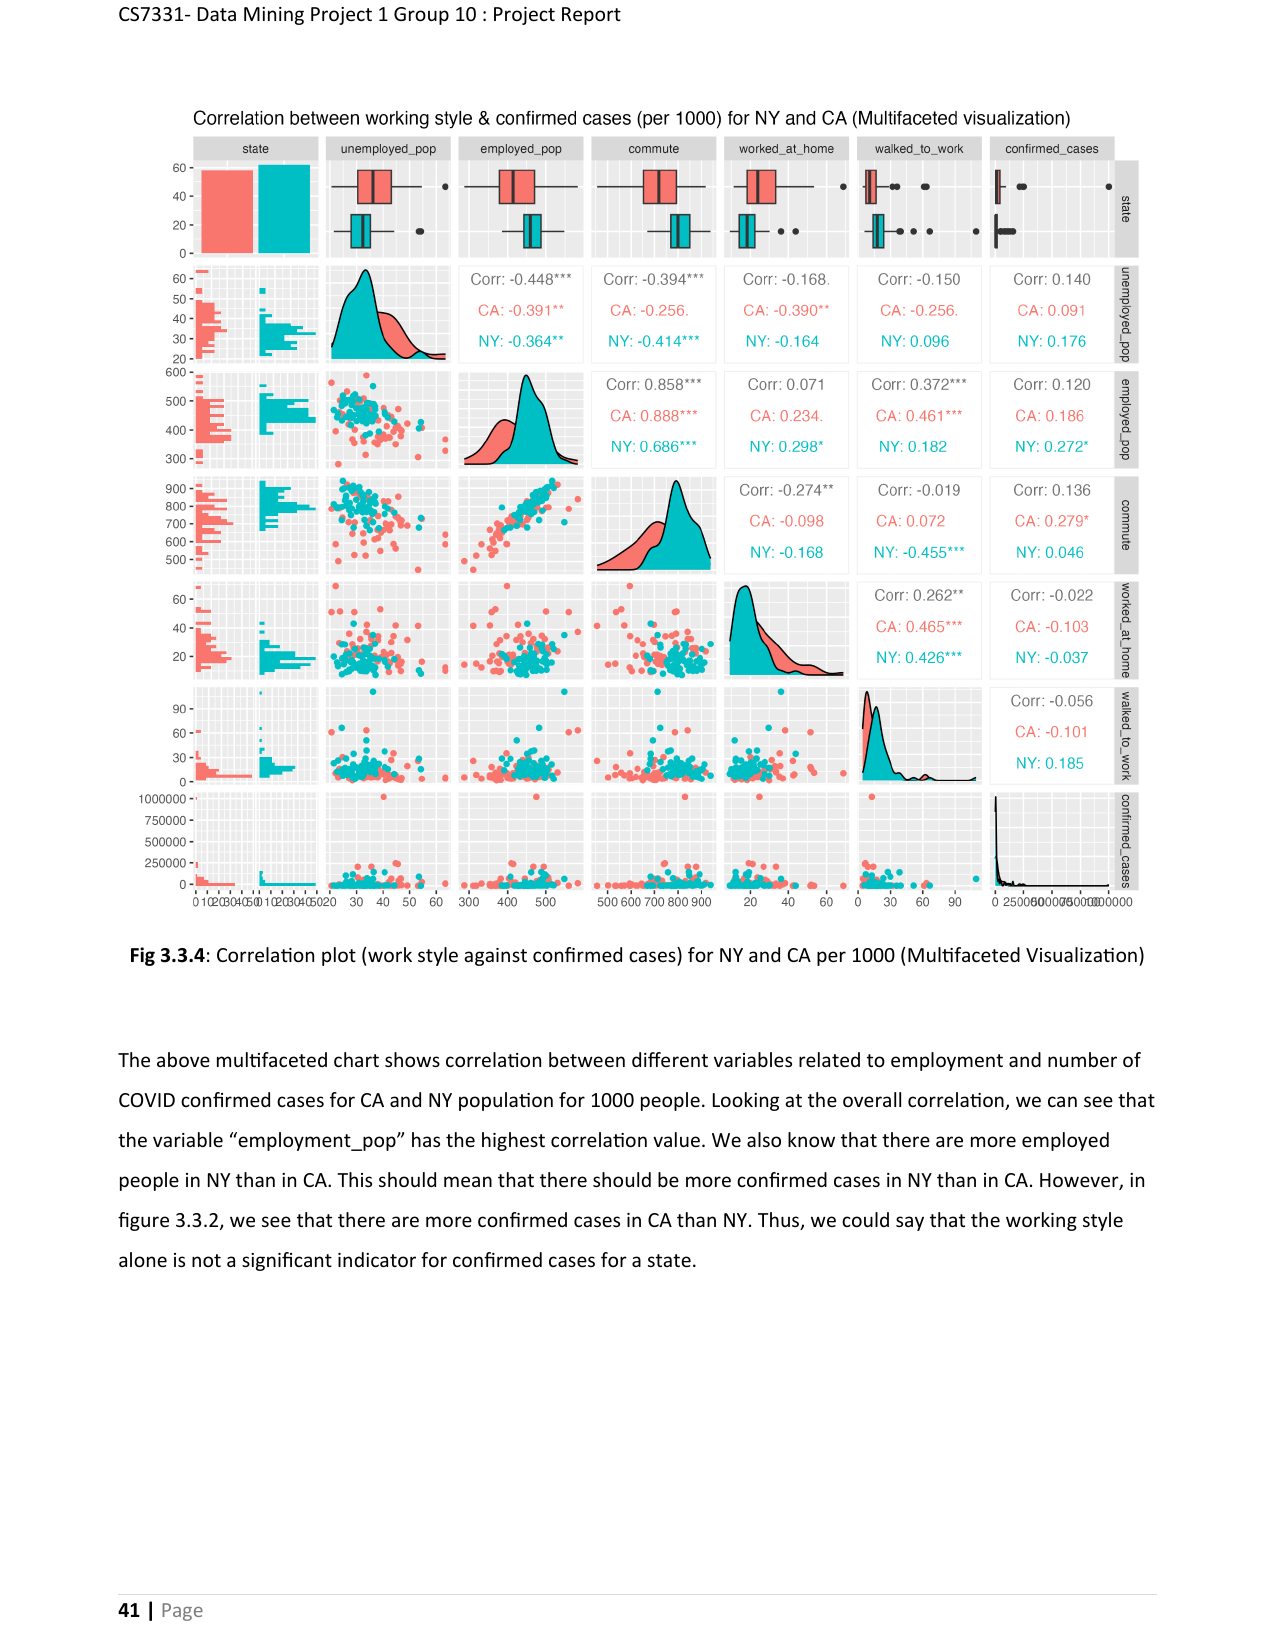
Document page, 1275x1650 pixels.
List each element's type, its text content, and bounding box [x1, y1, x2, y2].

text Fig 3.3.4: Correlation plot (work style against confirmed cases) for NY and CA per 1000 (Multifaceted Visualization) [118, 941, 1157, 968]
picture [130, 103, 1145, 916]
text The above multifaceted chart shows correlation between different variables related to employment and number of COVID confirmed cases for CA and NY population for 1000 people. Looking at the overall correlation, we can see that the variable “employment_pop” has the highest correlation value. We also know that there are more employed people in NY than in CA. This should mean that there should be more confirmed cases in NY than in CA. However, in figure 3.3.2, we see that there are more confirmed cases in CA than NY. Thus, we could say that the working style alone is not a significant indicator for confirmed cases for a state. [118, 1046, 1157, 1273]
